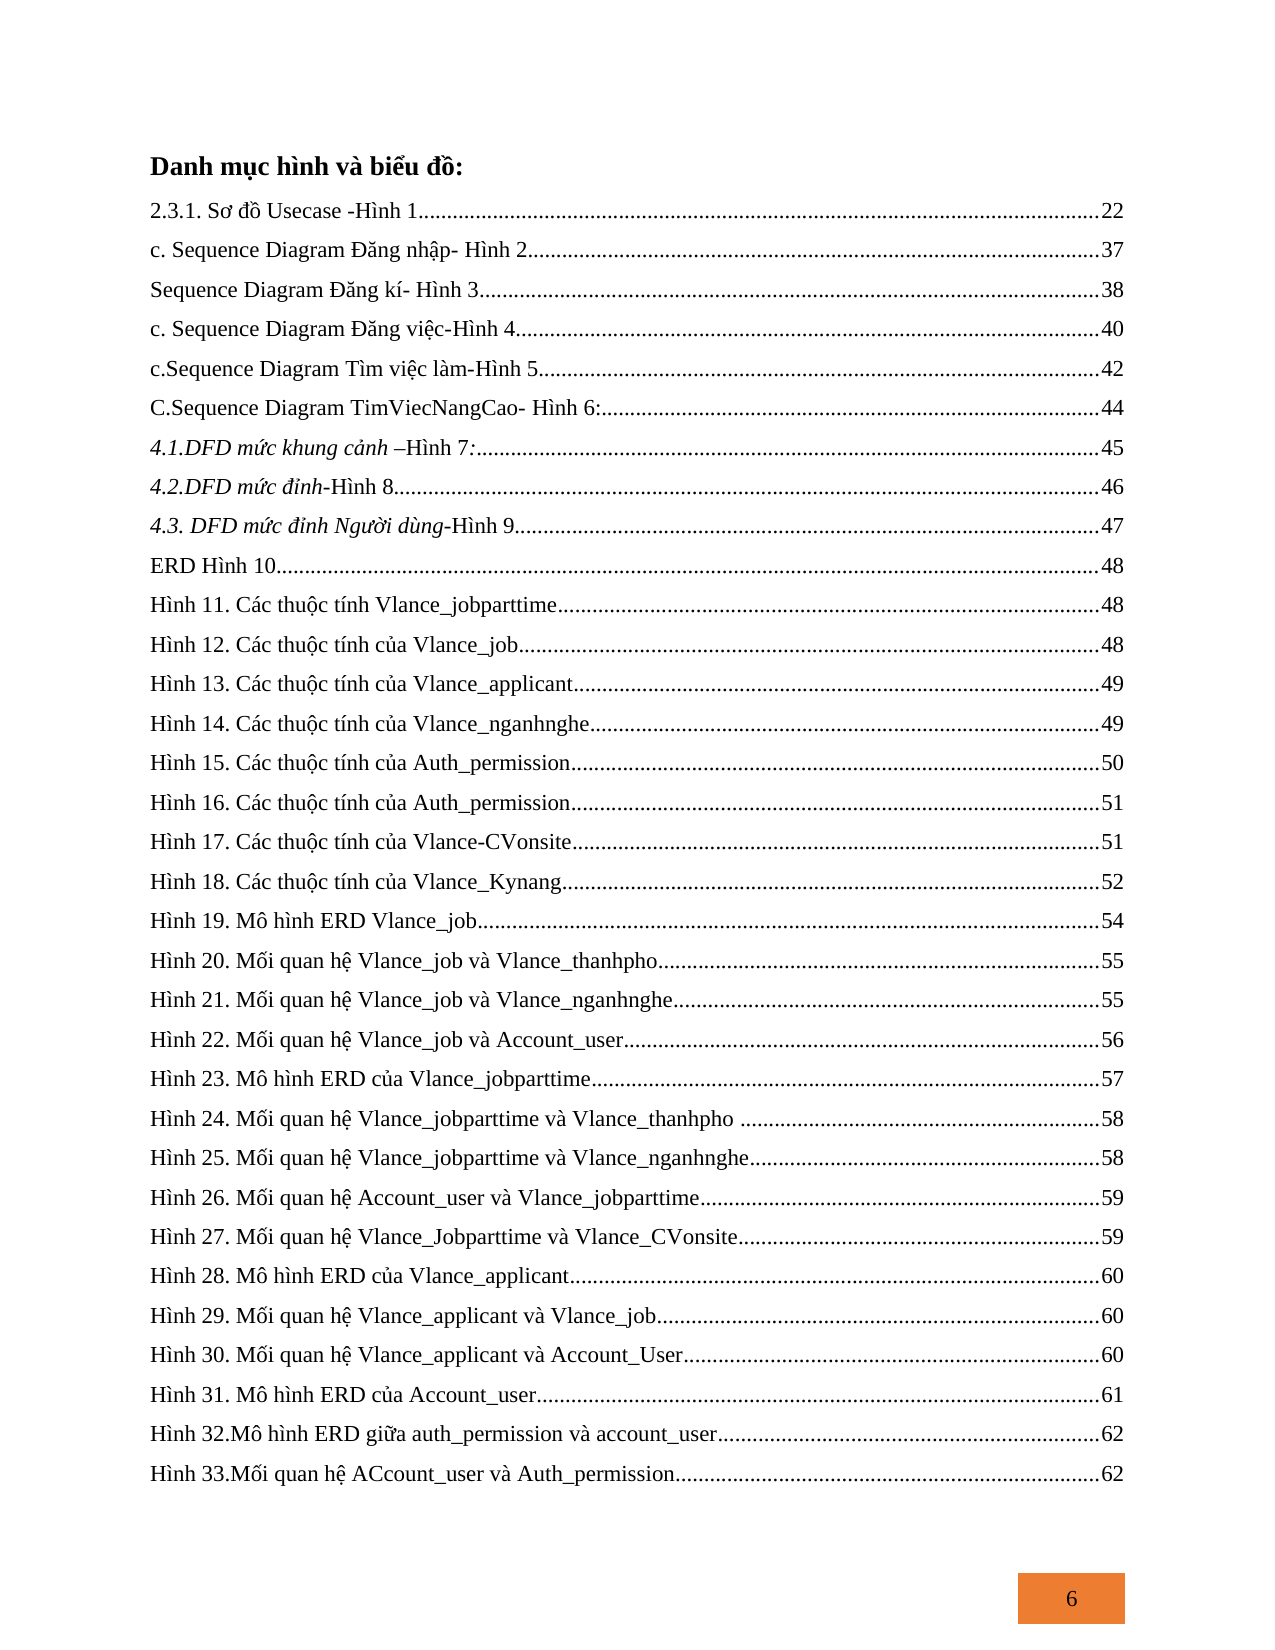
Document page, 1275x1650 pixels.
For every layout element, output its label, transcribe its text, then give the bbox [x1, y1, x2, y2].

text Hình 16. Các thuộc tính của Auth_permission 51 [150, 789, 1125, 815]
text Hình 12. Các thuộc tính của Vlance_job 48 [150, 631, 1125, 657]
text Hình 30. Mối quan hệ Vlance_applicant và Account_User 60 [150, 1342, 1125, 1368]
text Danh mục hình và biểu đồ: [150, 150, 1125, 181]
text 4.1.DFD mức khung cảnh –Hình 7: 45 [150, 433, 1125, 460]
text Hình 31. Mô hình ERD của Account_user 61 [150, 1381, 1125, 1407]
text 4.3. DFD mức đỉnh Người dùng-Hình 9 47 [150, 512, 1125, 539]
text Hình 21. Mối quan hệ Vlance_job và Vlance_nganhnghe 55 [150, 986, 1125, 1013]
text Hình 27. Mối quan hệ Vlance_Jobparttime và Vlance_CVonsite 59 [150, 1223, 1125, 1249]
text ERD Hình 10 48 [150, 552, 1125, 578]
text Hình 13. Các thuộc tính của Vlance_applicant 49 [150, 670, 1125, 697]
text Hình 28. Mô hình ERD của Vlance_applicant 60 [150, 1263, 1125, 1289]
text Hình 24. Mối quan hệ Vlance_jobparttime và Vlance_thanhpho 58 [150, 1105, 1125, 1131]
text Hình 22. Mối quan hệ Vlance_job và Account_user 56 [150, 1026, 1125, 1052]
text c.Sequence Diagram Tìm việc làm-Hình 5 42 [150, 354, 1125, 381]
text Hình 20. Mối quan hệ Vlance_job và Vlance_thanhpho 55 [150, 947, 1125, 973]
text Hình 11. Các thuộc tính Vlance_jobparttime 48 [150, 591, 1125, 618]
text Hình 25. Mối quan hệ Vlance_jobparttime và Vlance_nganhnghe 58 [150, 1144, 1125, 1171]
text 2.3.1. Sơ đồ Usecase -Hình 1 22 [150, 197, 1125, 223]
text 4.2.DFD mức đỉnh-Hình 8 46 [150, 473, 1125, 499]
text Hình 33.Mối quan hệ ACcount_user và Auth_permission 62 [150, 1460, 1125, 1486]
text Sequence Diagram Đăng kí- Hình 3 38 [150, 276, 1125, 302]
text Hình 32.Mô hình ERD giữa auth_permission và account_user 62 [150, 1421, 1125, 1447]
text Hình 14. Các thuộc tính của Vlance_nganhnghe 49 [150, 710, 1125, 736]
text c. Sequence Diagram Đăng nhập- Hình 2 37 [150, 236, 1125, 262]
text c. Sequence Diagram Đăng việc-Hình 4 40 [150, 315, 1125, 341]
text Hình 29. Mối quan hệ Vlance_applicant và Vlance_job 60 [150, 1302, 1125, 1328]
text C.Sequence Diagram TimViecNangCao- Hình 6: 44 [150, 394, 1125, 420]
text Hình 18. Các thuộc tính của Vlance_Kynang 52 [150, 868, 1125, 894]
text Hình 19. Mô hình ERD Vlance_job 54 [150, 907, 1125, 934]
text Hình 17. Các thuộc tính của Vlance-CVonsite 51 [150, 828, 1125, 855]
text Hình 23. Mô hình ERD của Vlance_jobparttime 57 [150, 1065, 1125, 1092]
text Hình 15. Các thuộc tính của Auth_permission 50 [150, 749, 1125, 776]
text Hình 26. Mối quan hệ Account_user và Vlance_jobparttime 59 [150, 1184, 1125, 1210]
